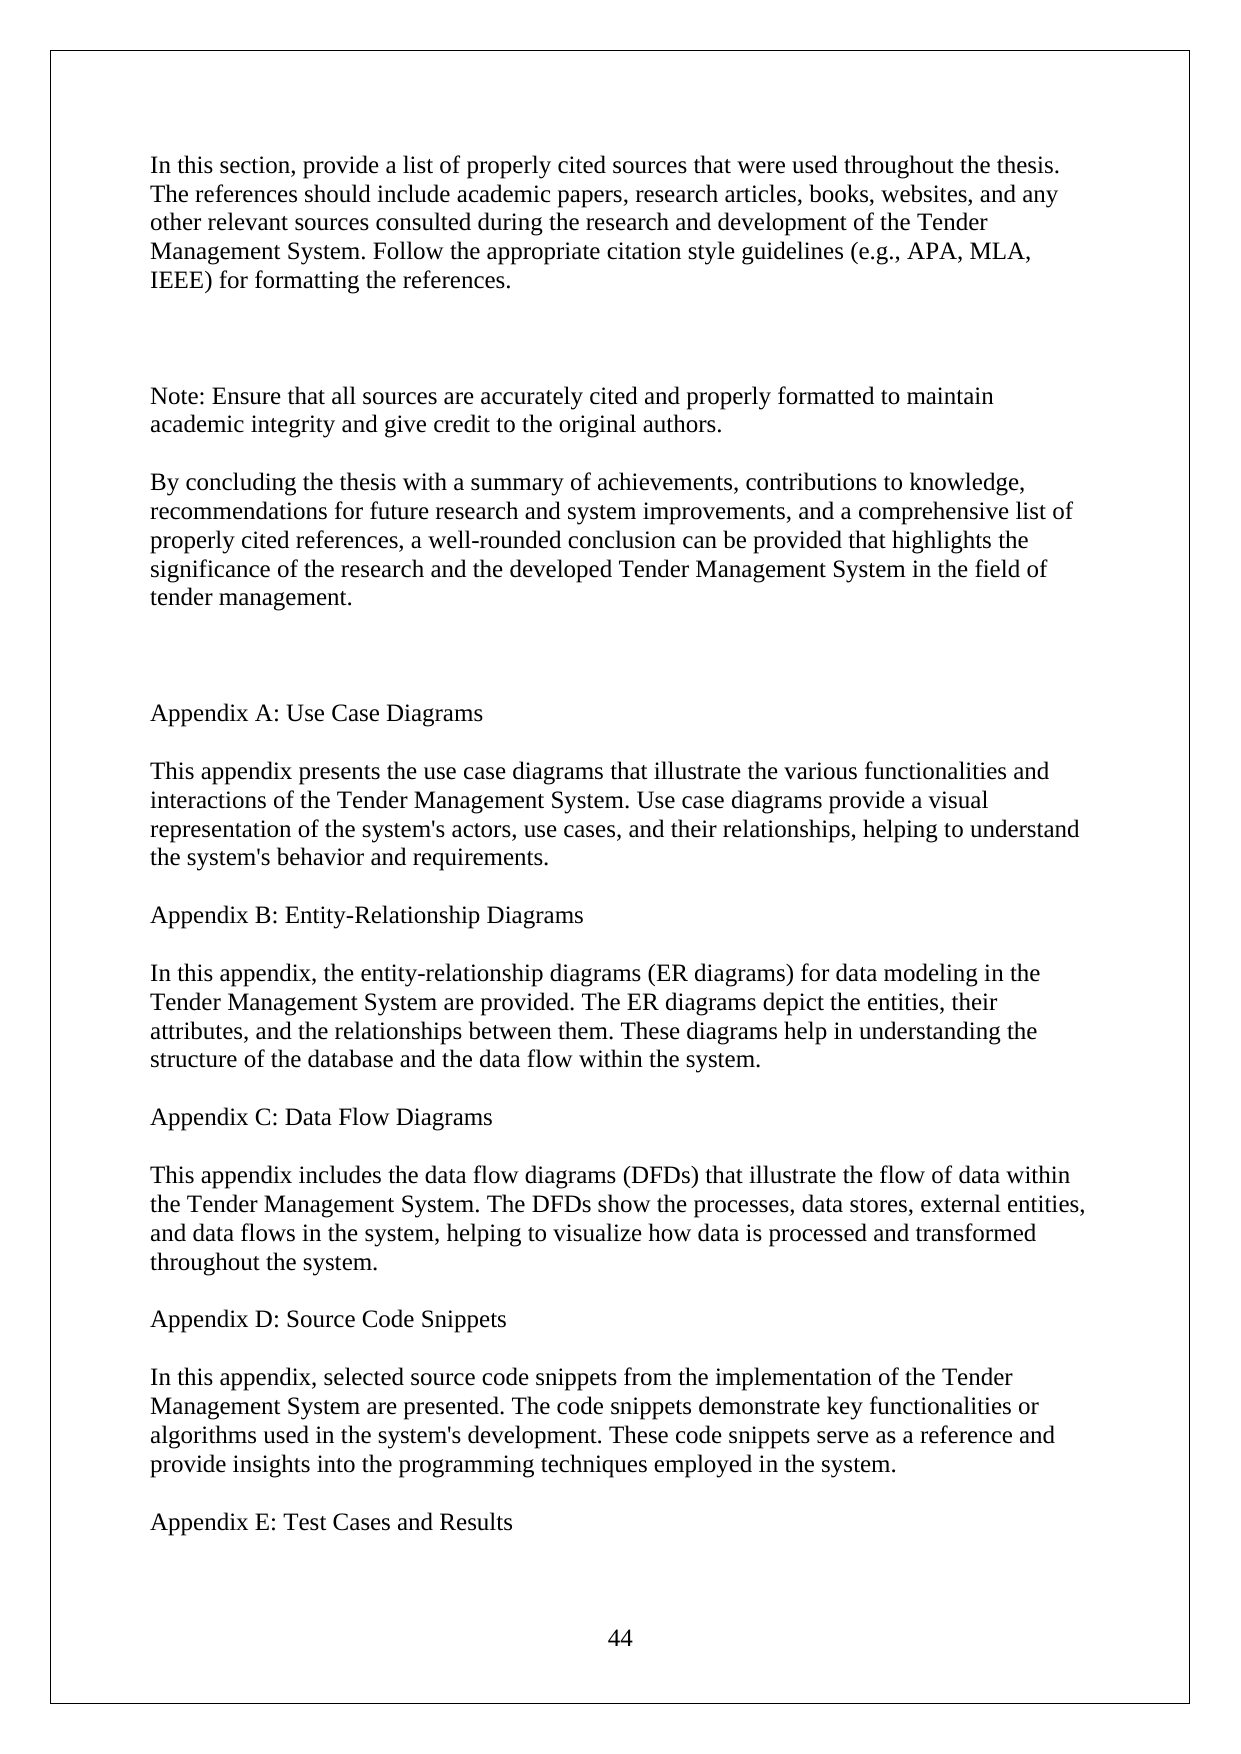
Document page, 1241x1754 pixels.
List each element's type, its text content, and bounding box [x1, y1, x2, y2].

text Appendix B: Entity-Relationship Diagrams [150, 900, 1090, 929]
text By concluding the thesis with a summary of achievements, contributions to knowledge, recommendations for future research and system improvements, and a comprehensive list of properly cited references, a well-rounded conclusion can be provided that highlights the significance of the research and the developed Tender Management System in the field of tender management. [150, 467, 1090, 611]
text This appendix includes the data flow diagrams (DFDs) that illustrate the flow of data within the Tender Management System. The DFDs show the processes, data stores, external entities, and data flows in the system, helping to visualize how data is processed and transformed throughout the system. [150, 1160, 1090, 1275]
text This appendix presents the use case diagrams that illustrate the various functionalities and interactions of the Tender Management System. Use case diagrams provide a visual representation of the system's actors, use cases, and their relationships, helping to understand the system's behavior and requirements. [150, 756, 1090, 871]
text Note: Ensure that all sources are accurately cited and properly formatted to maintain academic integrity and give credit to the original authors. [150, 381, 1090, 438]
text Appendix E: Test Cases and Results [150, 1507, 1090, 1535]
text Appendix D: Source Code Snippets [150, 1304, 1090, 1333]
text Appendix C: Data Flow Diagrams [150, 1102, 1090, 1131]
text In this section, provide a list of properly cited sources that were used throughout the thesis. The references should include academic papers, research articles, books, websites, and any other relevant sources consulted during the research and development of the Tender Management System. Follow the appropriate citation style guidelines (e.g., APA, MLA, IEEE) for formatting the references. [150, 150, 1090, 294]
text In this appendix, selected source code snippets from the implementation of the Tender Management System are presented. The code snippets demonstrate key functionalities or algorithms used in the system's development. These code snippets serve as a reference and provide insights into the programming techniques employed in the system. [150, 1362, 1090, 1477]
text In this appendix, the entity-relationship diagrams (ER diagrams) for data modeling in the Tender Management System are provided. The ER diagrams depict the entities, their attributes, and the relationships between them. These diagrams help in understanding the structure of the database and the data flow within the system. [150, 958, 1090, 1073]
text Appendix A: Use Case Diagrams [150, 698, 1090, 727]
